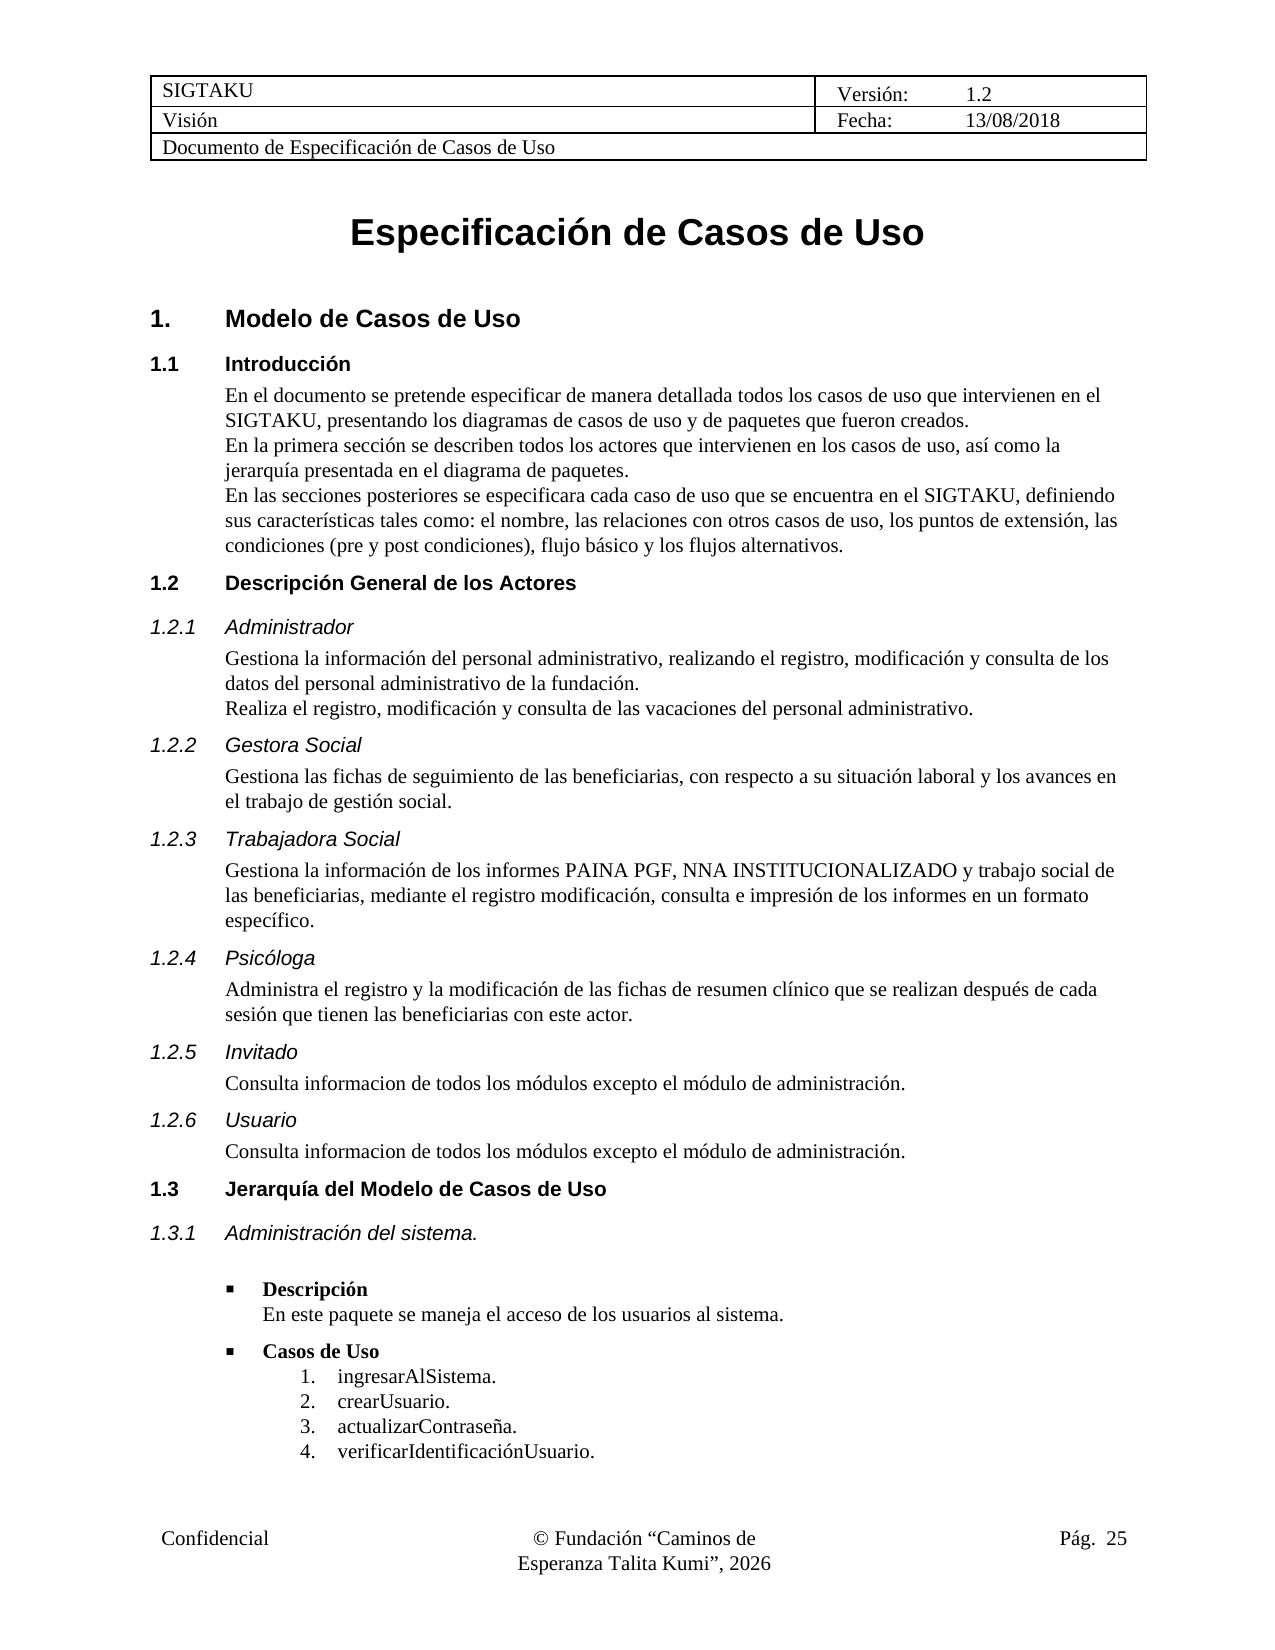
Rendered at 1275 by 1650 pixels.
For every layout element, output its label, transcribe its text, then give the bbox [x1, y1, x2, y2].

subtitle Gestora Social [150, 732, 1125, 757]
text Administra el registro y la modificación de las fichas de resumen clínico que se realizan después de cada sesión que tienen las beneficiarias con este actor. [225, 976, 1125, 1026]
list ingresarAlSistema. [300, 1363, 1125, 1388]
title Especificación de Casos de Uso [150, 210, 1125, 253]
subtitle Administrador [150, 613, 1125, 638]
text Gestiona las fichas de seguimiento de las beneficiarias, con respecto a su situación laboral y los avances en el trabajo de gestión social. [225, 763, 1125, 813]
text En la primera sección se describen todos los actores que intervienen en los casos de uso, así como la jerarquía presentada en el diagrama de paquetes. [225, 432, 1125, 482]
text Realiza el registro, modificación y consulta de las vacaciones del personal administrativo. [225, 695, 1125, 720]
text Consulta informacion de todos los módulos excepto el módulo de administración. [225, 1138, 1125, 1163]
subtitle Introducción [150, 351, 1125, 376]
subtitle Usuario [150, 1107, 1125, 1132]
text En este paquete se maneja el acceso de los usuarios al sistema. [262, 1301, 1125, 1326]
text Descripción [225, 1276, 1125, 1301]
text Consulta informacion de todos los módulos excepto el módulo de administración. [225, 1070, 1125, 1095]
subtitle Jerarquía del Modelo de Casos de Uso [150, 1176, 1125, 1201]
subtitle Psicóloga [150, 945, 1125, 970]
subtitle Modelo de Casos de Uso [150, 303, 1125, 332]
list crearUsuario. [300, 1388, 1125, 1413]
subtitle Trabajadora Social [150, 826, 1125, 851]
list actualizarContraseña. [300, 1413, 1125, 1438]
text En el documento se pretende especificar de manera detallada todos los casos de uso que intervienen en el SIGTAKU, presentando los diagramas de casos de uso y de paquetes que fueron creados. [225, 382, 1125, 432]
subtitle Administración del sistema. [150, 1220, 1125, 1245]
list verificarIdentificaciónUsuario. [300, 1438, 1125, 1463]
text Casos de Uso [225, 1338, 1125, 1363]
subtitle Invitado [150, 1038, 1125, 1063]
text Gestiona la información del personal administrativo, realizando el registro, modificación y consulta de los datos del personal administrativo de la fundación. [225, 645, 1125, 695]
subtitle Descripción General de los Actores [150, 570, 1125, 595]
text Gestiona la información de los informes PAINA PGF, NNA INSTITUCIONALIZADO y trabajo social de las beneficiarias, mediante el registro modificación, consulta e impresión de los informes en un formato específico. [225, 857, 1125, 932]
text En las secciones posteriores se especificara cada caso de uso que se encuentra en el SIGTAKU, definiendo sus características tales como: el nombre, las relaciones con otros casos de uso, los puntos de extensión, las condiciones (pre y post condiciones), flujo básico y los flujos alternativos. [225, 482, 1125, 557]
